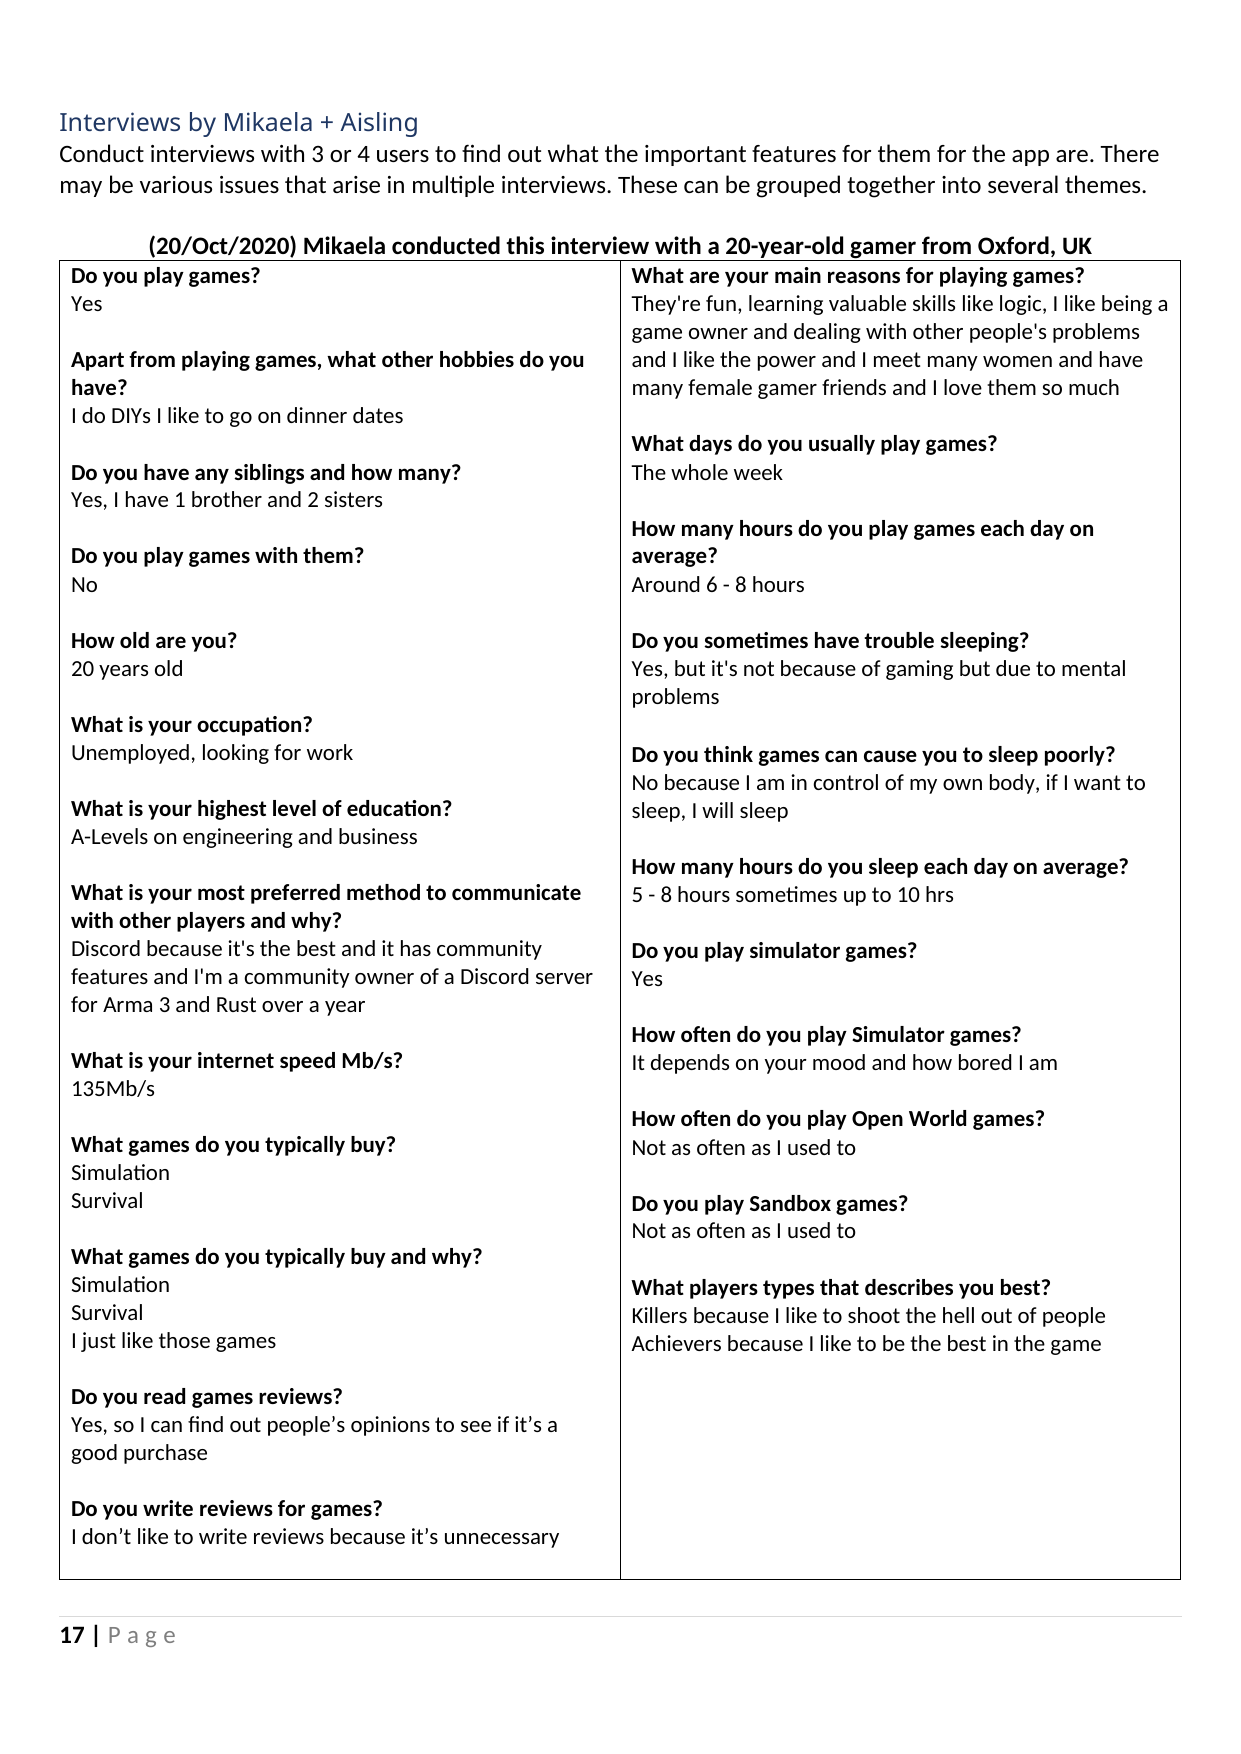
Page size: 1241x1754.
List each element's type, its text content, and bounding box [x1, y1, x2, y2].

table_header Do you play games? Yes Apart from playing games, what other hobbies do you have? I do DIYs I like to go on dinner dates Do you have any siblings and how many? Yes, I have 1 brother and 2 sisters Do you play games with them? No How old are you? 20 years old What is your occupation? Unemployed, looking for work What is your highest level of education? A-Levels on engineering and business What is your most preferred method to communicate with other players and why? Discord because it's the best and it has community features and I'm a community owner of a Discord server for Arma 3 and Rust over a year What is your internet speed Mb/s? 135Mb/s What games do you typically buy? Simulation Survival What games do you typically buy and why? Simulation Survival I just like those games Do you read games reviews? Yes, so I can find out people’s opinions to see if it’s a good purchase Do you write reviews for games? I don’t like to write reviews because it’s unnecessary [60, 261, 620, 1578]
table_header What are your main reasons for playing games? They're fun, learning valuable skills like logic, I like being a game owner and dealing with other people's problems and I like the power and I meet many women and have many female gamer friends and I love them so much What days do you usually play games? The whole week How many hours do you play games each day on average? Around 6 - 8 hours Do you sometimes have trouble sleeping? Yes, but it's not because of gaming but due to mental problems Do you think games can cause you to sleep poorly? No because I am in control of my own body, if I want to sleep, I will sleep How many hours do you sleep each day on average? 5 - 8 hours sometimes up to 10 hrs Do you play simulator games? Yes How often do you play Simulator games? It depends on your mood and how bored I am How often do you play Open World games? Not as often as I used to Do you play Sandbox games? Not as often as I used to What players types that describes you best? Killers because I like to shoot the hell out of people Achievers because I like to be the best in the game [621, 261, 1180, 1578]
text (20/Oct/2020) Mikaela conducted this interview with a 20-year-old gamer from Oxford, UK [59, 230, 1182, 260]
subtitle Interviews by Mikaela + Aisling [59, 104, 1182, 138]
text Conduct interviews with 3 or 4 users to find out what the important features for them for the app are. There may be various issues that arise in multiple interviews. These can be grouped together into several themes. [59, 138, 1182, 199]
